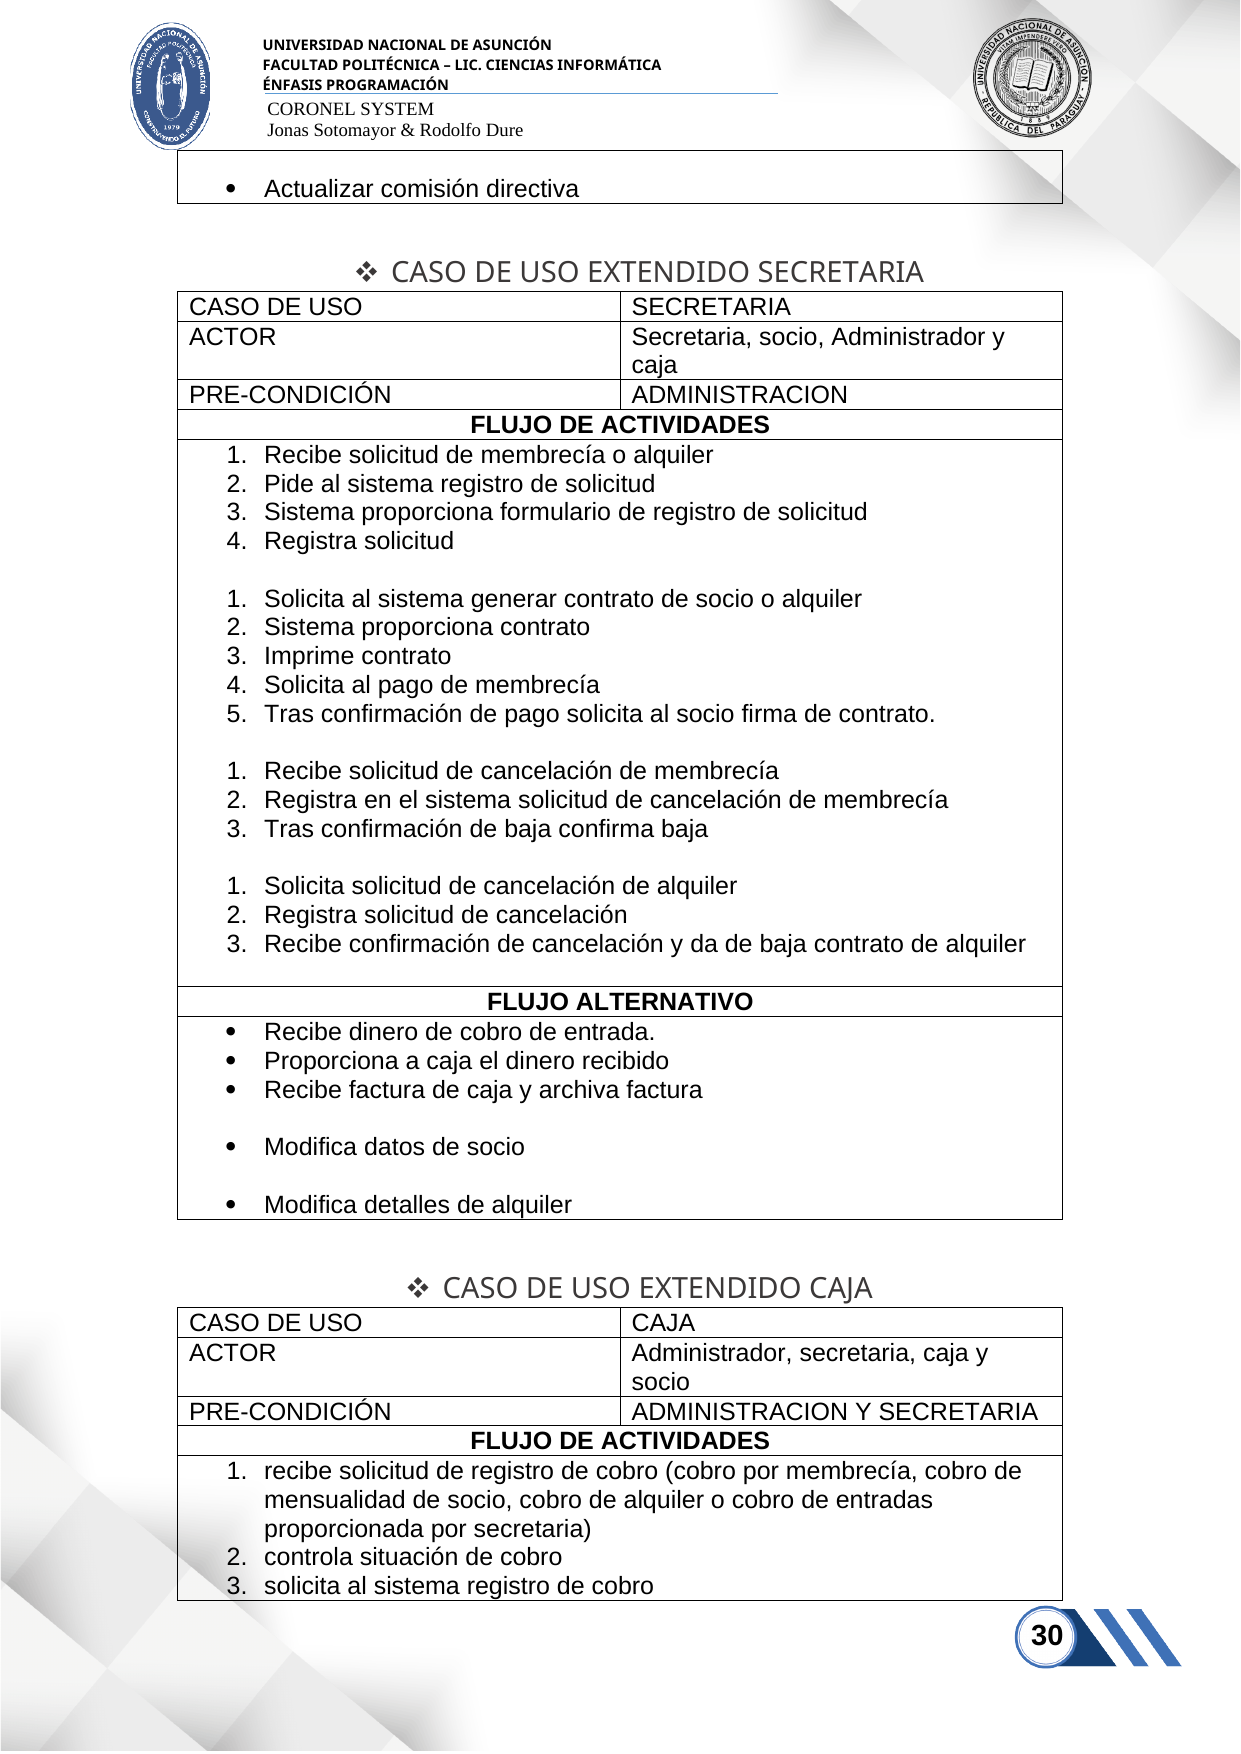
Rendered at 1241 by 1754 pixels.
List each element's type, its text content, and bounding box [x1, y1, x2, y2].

text CASO DE USO EXTENDIDO CAJA [215, 1267, 1063, 1307]
table_cell PRE-CONDICIÓN [178, 380, 620, 409]
table_cell Secretaria, socio, Administrador y caja [621, 322, 1062, 379]
picture [355, 0, 1241, 492]
picture [1005, 1600, 1185, 1674]
table_cell ADMINISTRACION [621, 380, 1062, 409]
table_header SECRETARIA [621, 292, 1062, 321]
picture [2, 1259, 887, 1751]
table_cell PRE-CONDICIÓN [178, 1397, 620, 1425]
table_cell FLUJO DE ACTIVIDADES [178, 1426, 1062, 1455]
table_header CASO DE USO [178, 1308, 620, 1337]
table_cell Recibe dinero de cobro de entrada. Proporciona a caja el dinero recibido Recibe factura de caja y archiva factura Modifica datos de socio Modifica detalles de alquiler [178, 1017, 1062, 1219]
table_cell Recibe solicitud de membrecía o alquiler Pide al sistema registro de solicitud Sistema proporciona formulario de registro de solicitud Registra solicitud Solicita al sistema generar contrato de socio o alquiler Sistema proporciona contrato Imprime contrato Solicita al pago de membrecía Tras confirmación de pago solicita al socio firma de contrato. Recibe solicitud de cancelación de membrecía Registra en el sistema solicitud de cancelación de membrecía Tras confirmación de baja confirma baja Solicita solicitud de cancelación de alquiler Registra solicitud de cancelación Recibe confirmación de cancelación y da de baja contrato de alquiler [178, 440, 1062, 986]
table_cell ACTOR [178, 1338, 620, 1396]
picture [128, 22, 210, 148]
table_cell Administrador, secretaria, caja y socio [621, 1338, 1062, 1396]
text CASO DE USO EXTENDIDO SECRETARIA [215, 251, 1063, 291]
table_header CAJA [621, 1308, 1062, 1337]
table_cell ACTOR [178, 322, 620, 379]
table_cell ADMINISTRACION Y SECRETARIA [621, 1397, 1062, 1425]
table_header CASO DE USO [178, 292, 620, 321]
table_cell FLUJO DE ACTIVIDADES [178, 410, 1062, 439]
table_cell FLUJO ALTERNATIVO [178, 987, 1062, 1016]
